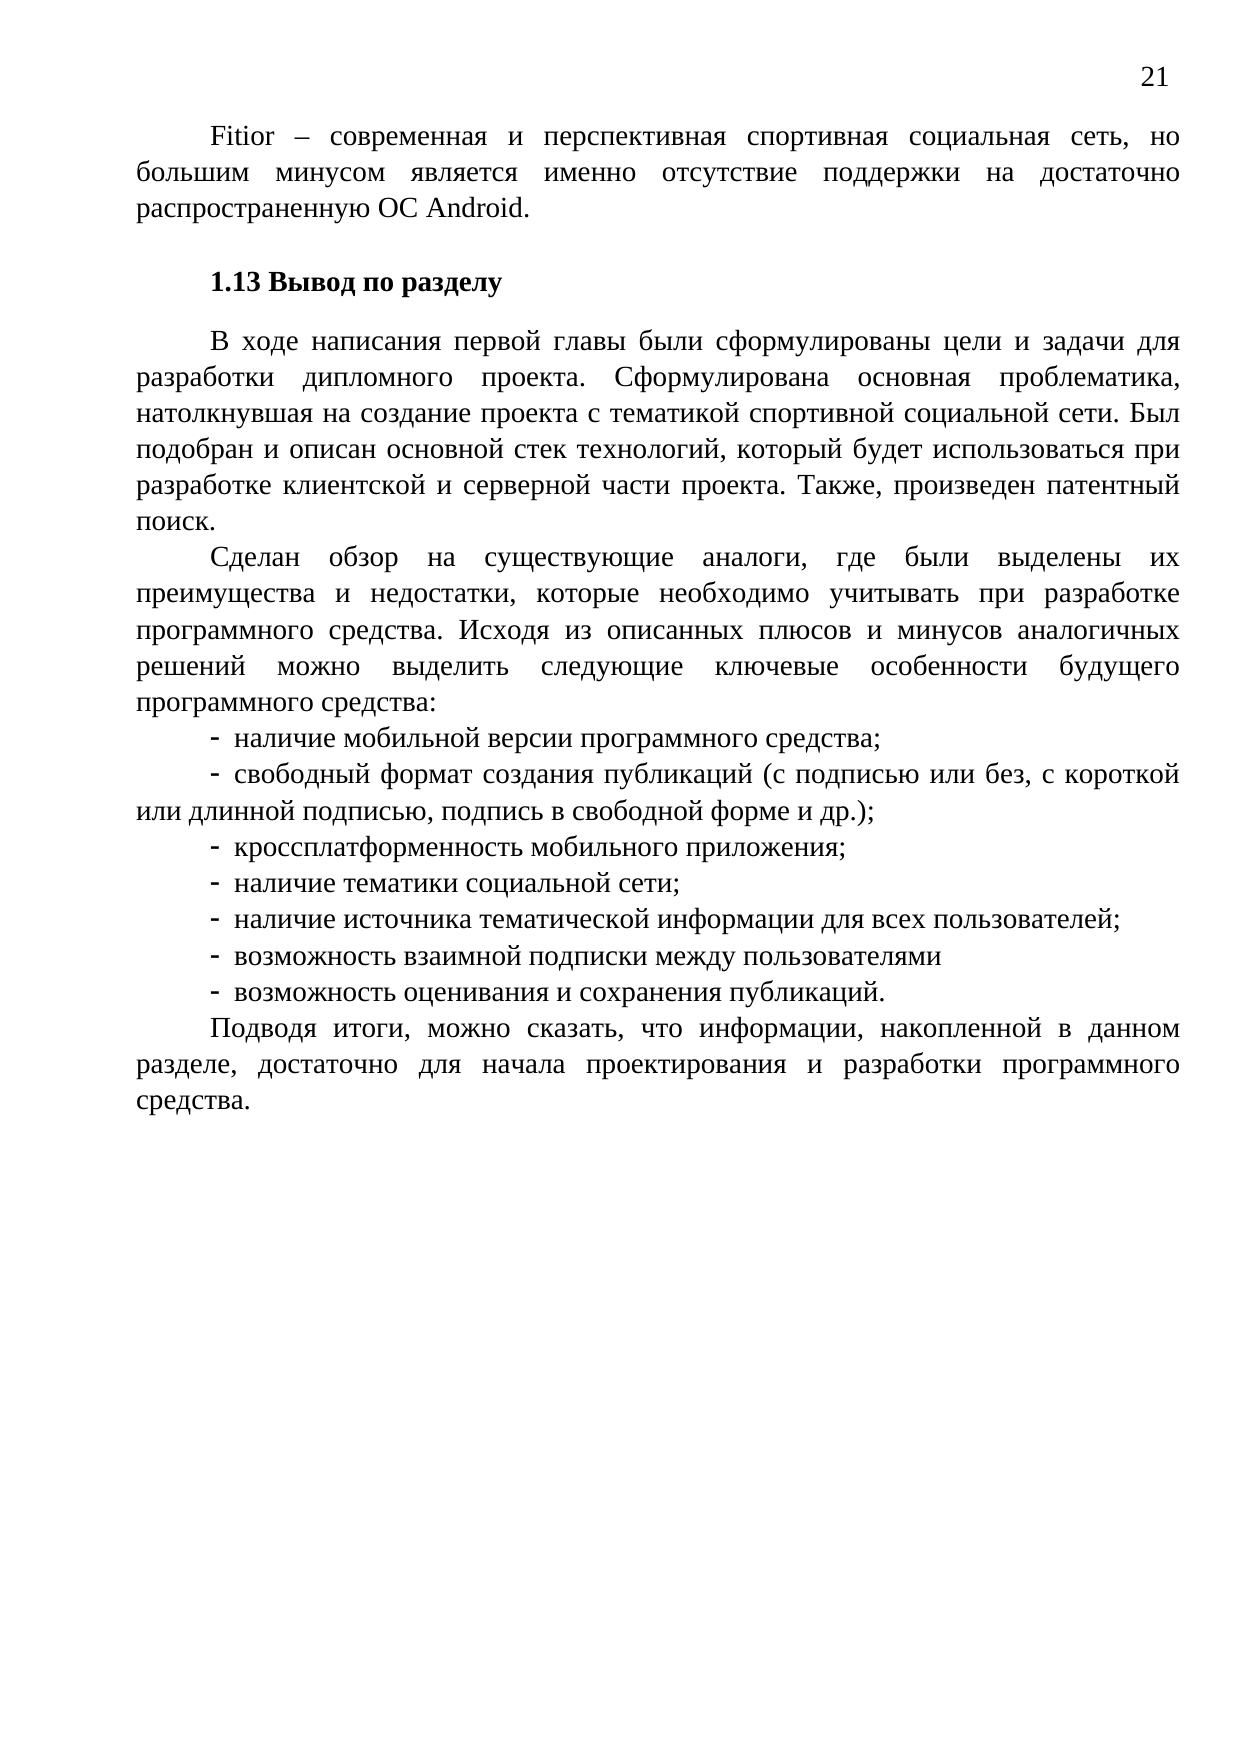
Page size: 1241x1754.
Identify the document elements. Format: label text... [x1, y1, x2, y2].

text Подводя итоги, можно сказать, что информации, накопленной в данном разделе, достаточно для начала проектирования и разработки программного средства. [136, 1010, 1181, 1116]
text наличие мобильной версии программного средства; [136, 720, 1181, 754]
text свободный формат создания публикаций (с подписью или без, с короткой или длинной подписью, подпись в свободной форме и др.); [136, 756, 1181, 826]
text возможность оценивания и сохранения публикаций. [136, 974, 1181, 1007]
text 1.13 Вывод по разделу [136, 264, 1181, 298]
text возможность взаимной подписки между пользователями [136, 938, 1181, 971]
list Сделан обзор на существующие аналоги, где были выделены их преимущества и недостатки, которые необходимо учитывать при разработке программного средства. Исходя из описанных плюсов и минусов аналогичных решений можно выделить следующие ключевые особенности будущего программного средства: [136, 539, 1181, 718]
text наличие источника тематической информации для всех пользователей; [136, 901, 1181, 935]
list Fitior – современная и перспективная спортивная социальная сеть, но большим минусом является именно отсутствие поддержки на достаточно распространенную ОС Android. [136, 118, 1181, 224]
text наличие тематики социальной сети; [136, 865, 1181, 899]
list В ходе написания первой главы были сформулированы цели и задачи для разработки дипломного проекта. Сформулирована основная проблематика, натолкнувшая на создание проекта с тематикой спортивной социальной сети. Был подобран и описан основной стек технологий, который будет использоваться при разработке клиентской и серверной части проекта. Также, произведен патентный поиск. [136, 323, 1181, 537]
text кроссплатформенность мобильного приложения; [136, 829, 1181, 862]
